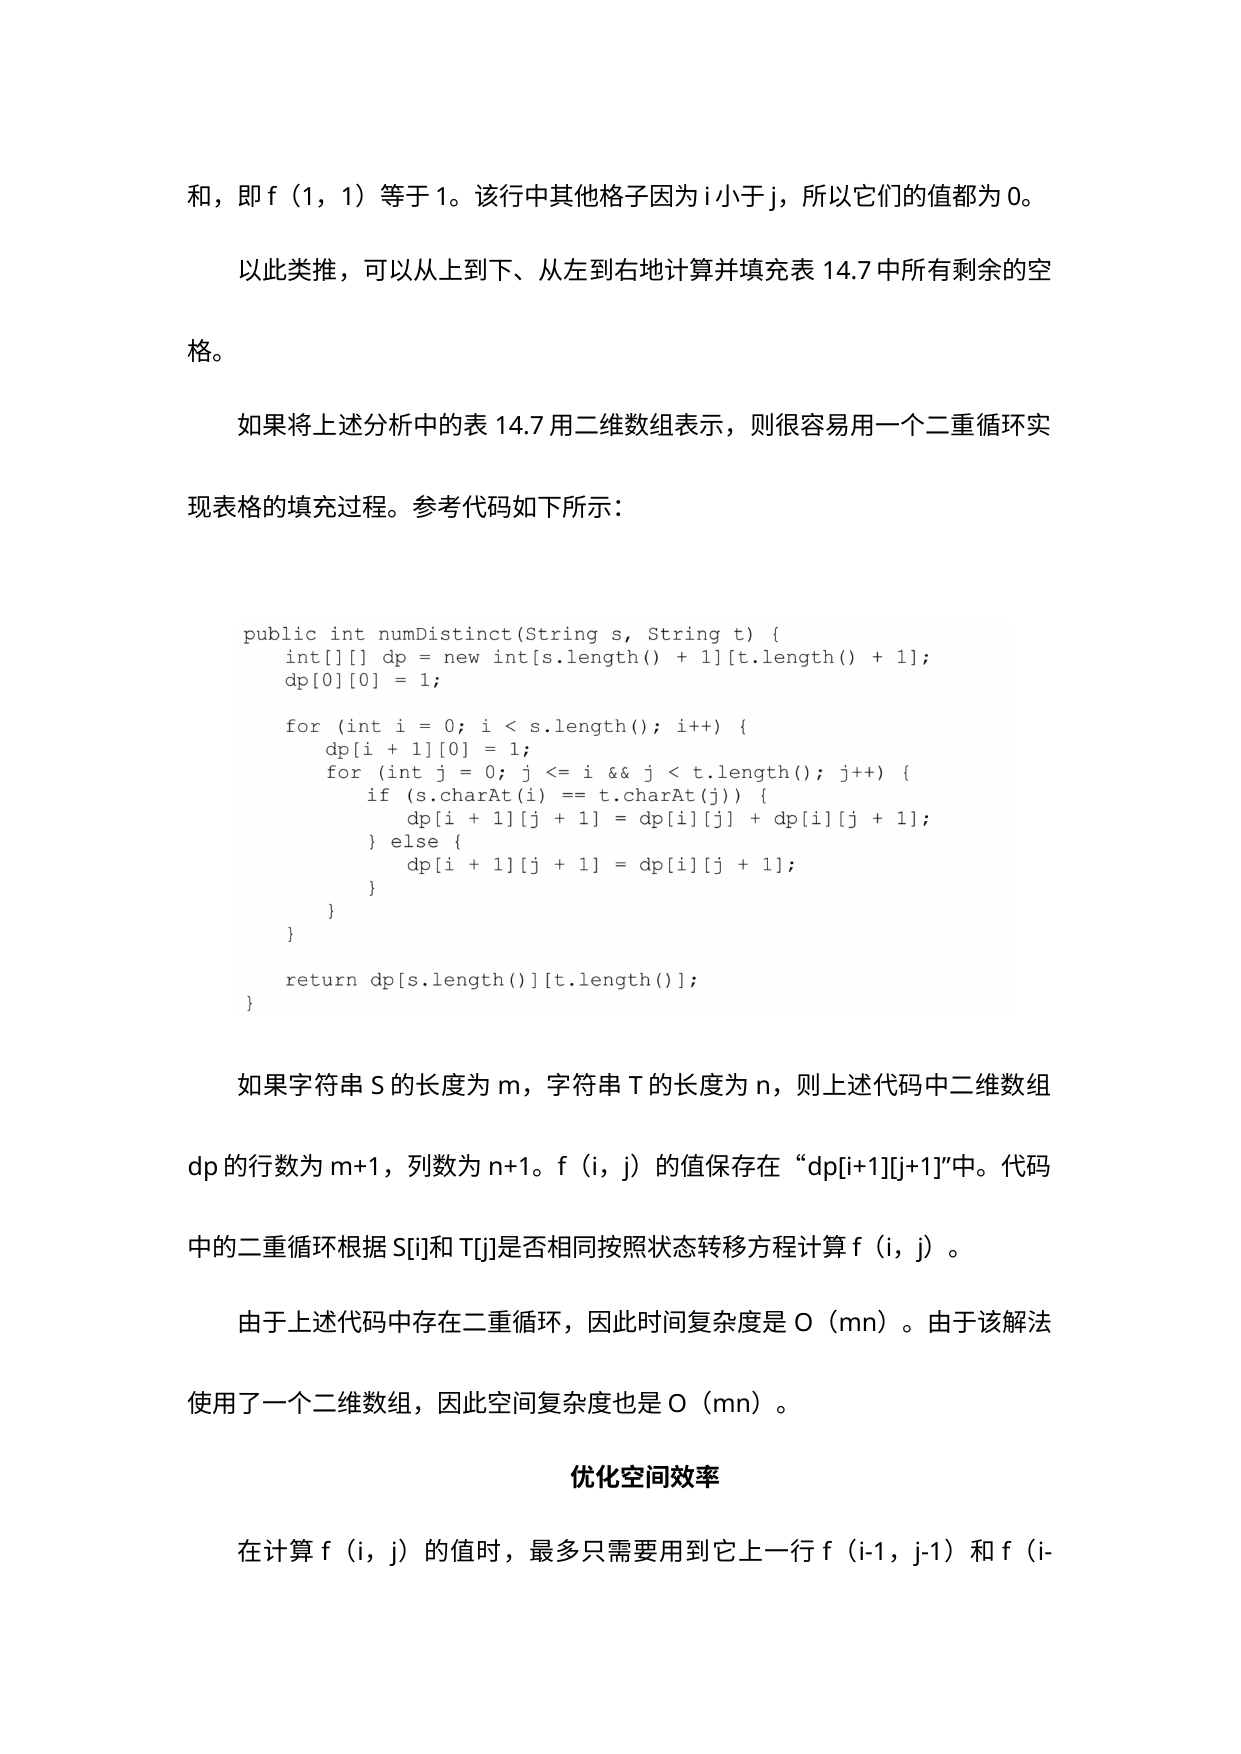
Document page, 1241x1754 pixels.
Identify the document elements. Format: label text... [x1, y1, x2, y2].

text 由于上述代码中存在二重循环，因此时间复杂度是O（mn）。由于该解法使用了一个二维数组，因此空间复杂度也是O（mn）。 [187, 1288, 1053, 1434]
picture [237, 620, 1012, 1016]
text 以此类推，可以从上到下、从左到右地计算并填充表14.7中所有剩余的空格。 [187, 236, 1053, 382]
text 如果字符串S的长度为m，字符串T的长度为n，则上述代码中二维数组dp的行数为m+1，列数为n+1。f（i，j）的值保存在“dp[i+1][j+1]”中。代码中的二重循环根据S[i]和T[j]是否相同按照状态转移方程计算f（i，j）。 [187, 1051, 1053, 1278]
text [187, 162, 1053, 227]
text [187, 1517, 1053, 1582]
text 如果将上述分析中的表14.7用二维数组表示，则很容易用一个二重循环实现表格的填充过程。参考代码如下所示： [187, 391, 1053, 538]
text 优化空间效率 [187, 1443, 1053, 1508]
